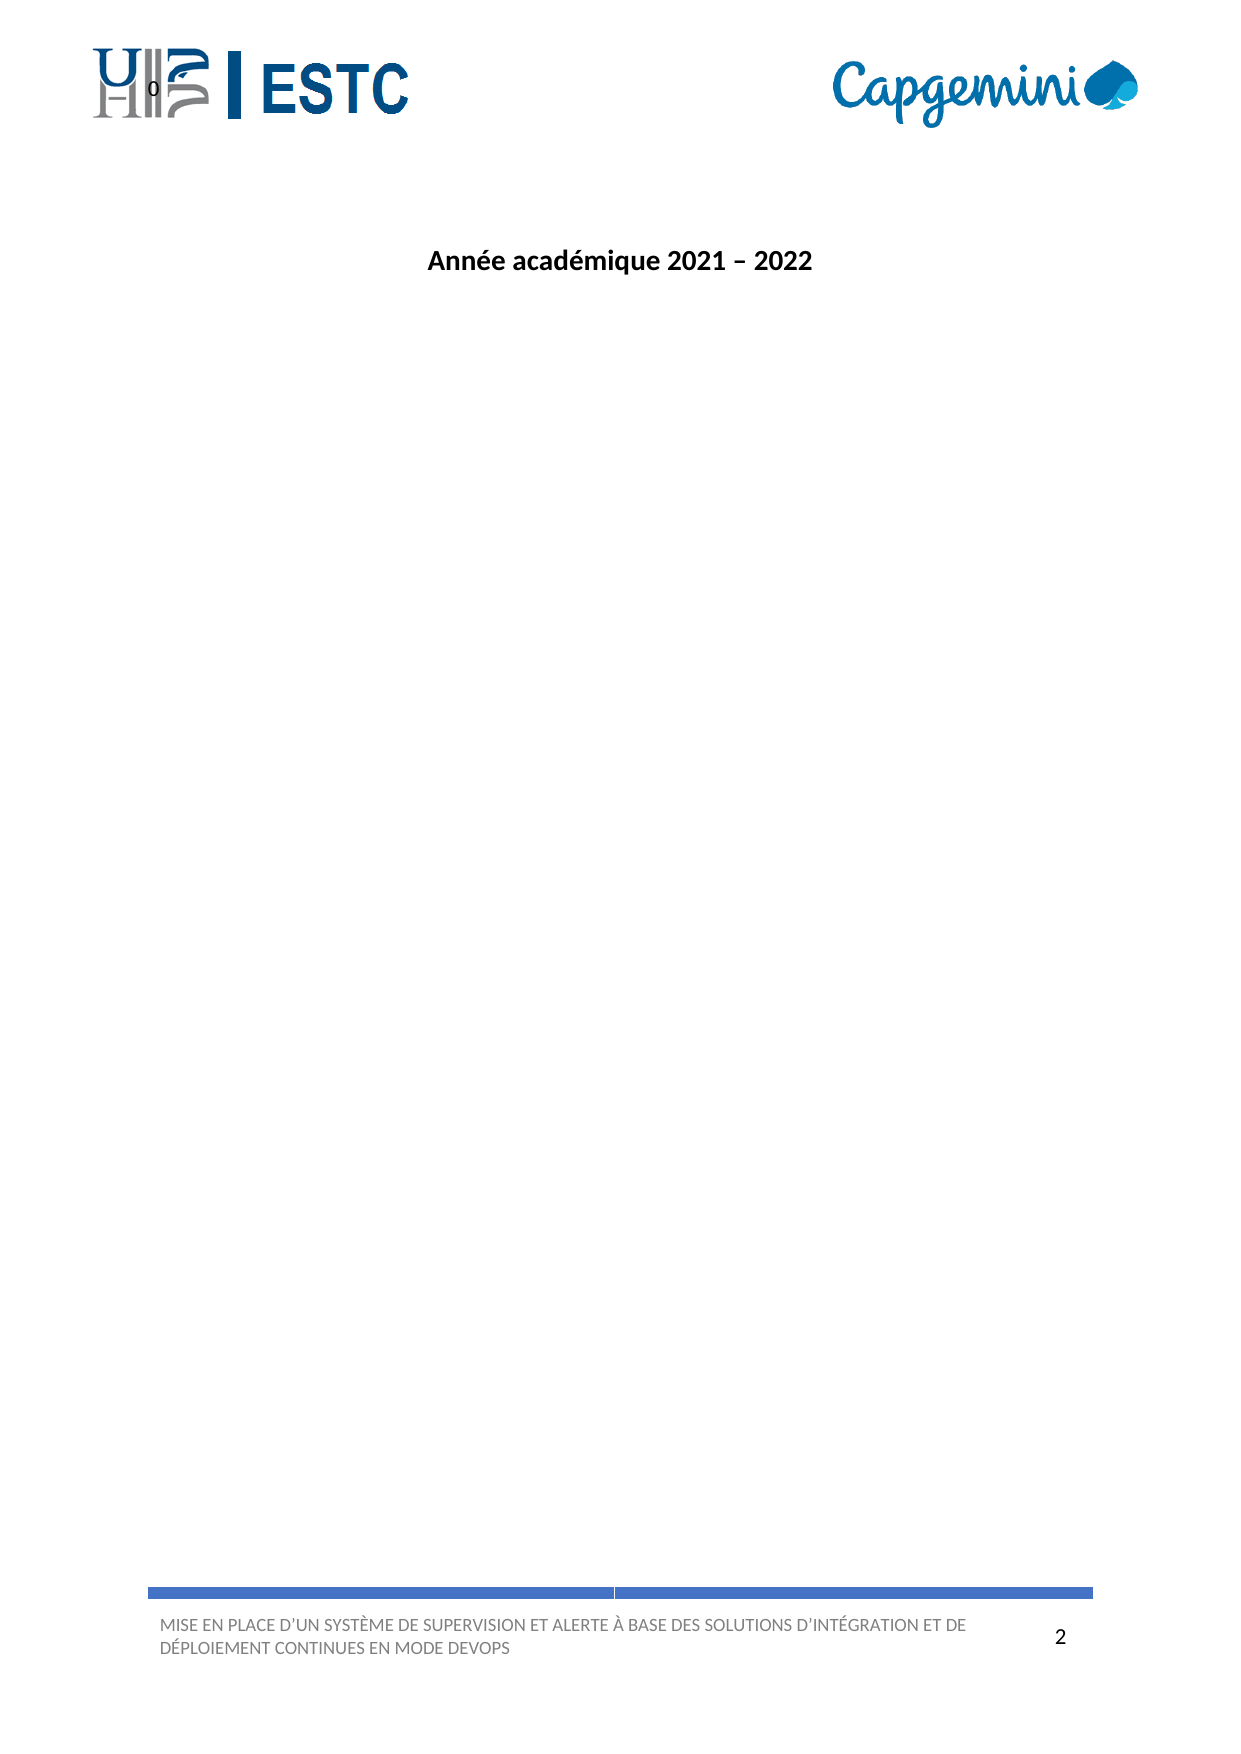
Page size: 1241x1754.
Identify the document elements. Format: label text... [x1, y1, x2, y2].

picture [833, 60, 1139, 128]
picture [87, 40, 418, 136]
text Année académique 2021 – 2022 [148, 242, 1093, 278]
